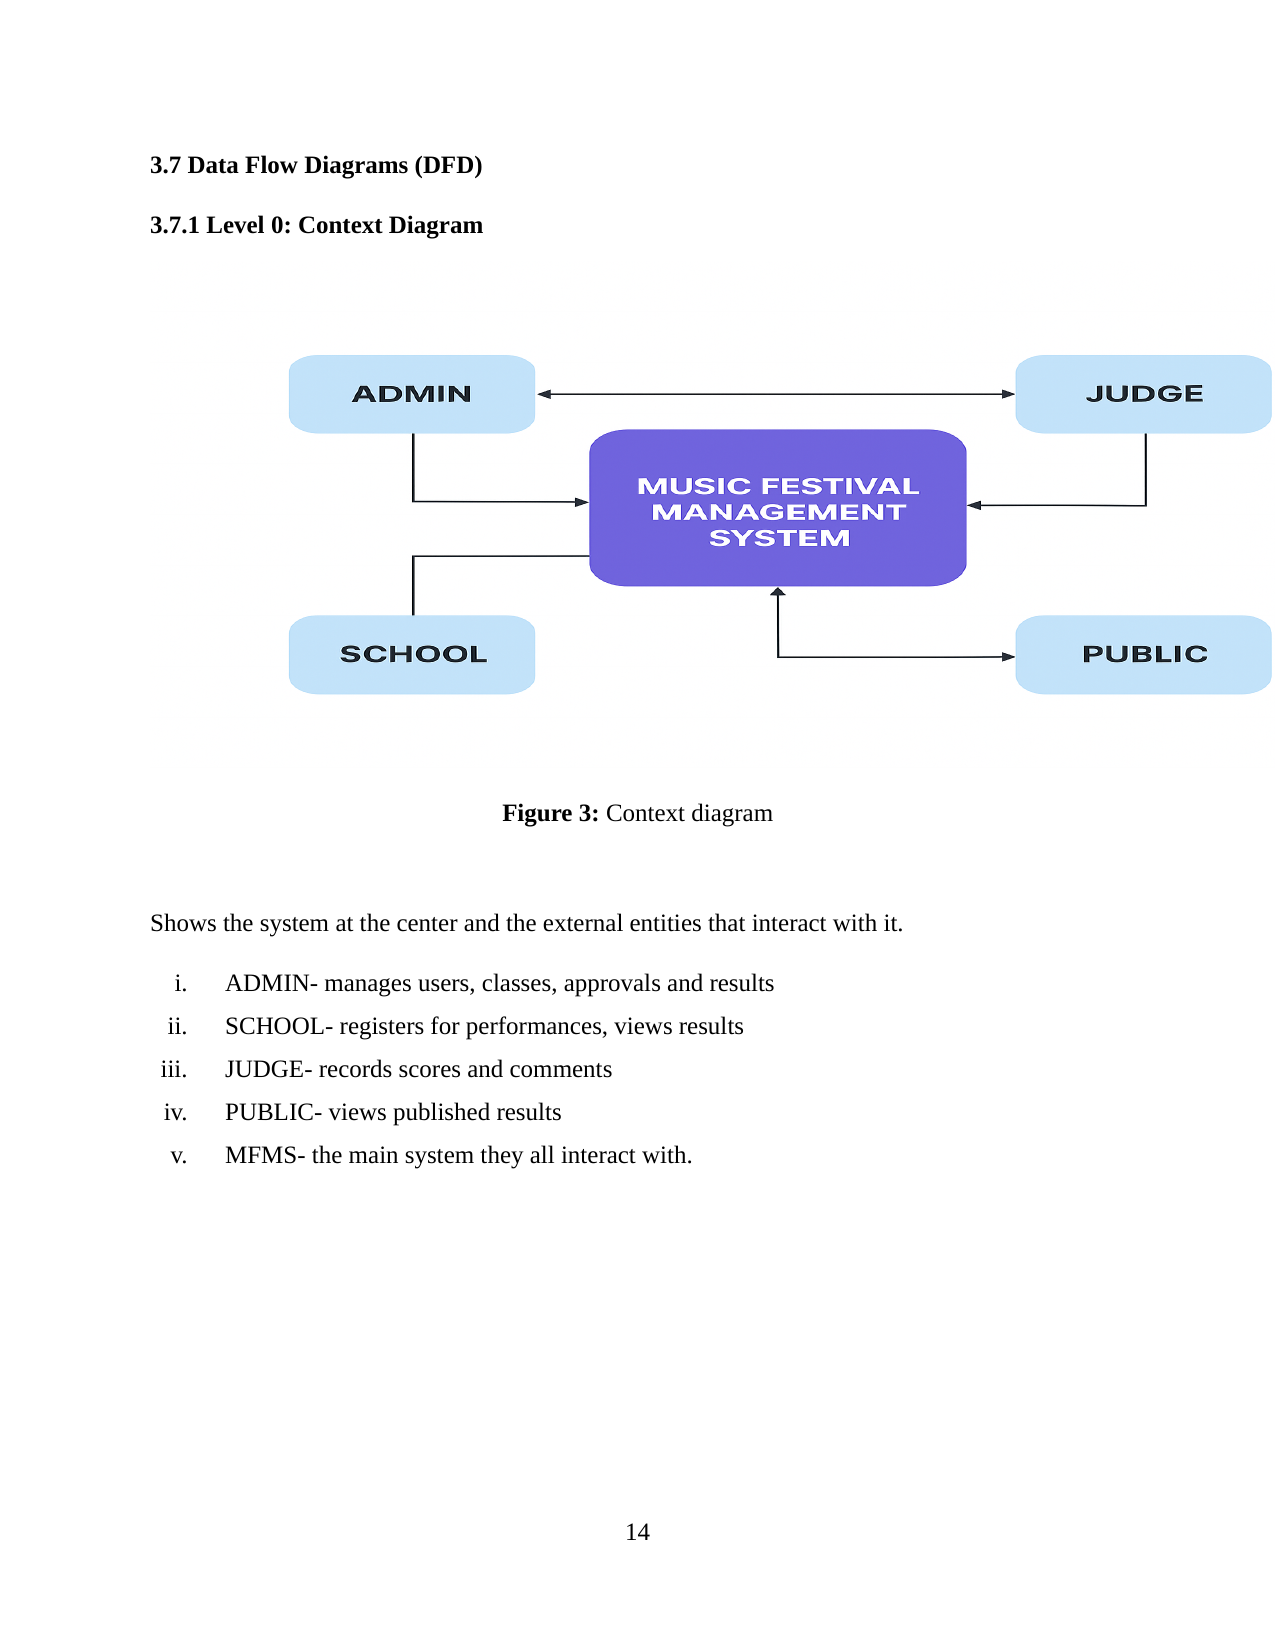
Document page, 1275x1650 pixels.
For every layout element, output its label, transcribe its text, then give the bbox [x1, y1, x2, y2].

list PUBLIC- views published results [187, 1097, 1125, 1126]
subtitle 3.7 Data Flow Diagrams (DFD) [150, 150, 1125, 179]
list MFMS- the main system they all interact with. [187, 1140, 1125, 1169]
list ADMIN- manages users, classes, approvals and results [187, 968, 1125, 996]
list SCHOOL- registers for performances, views results [187, 1011, 1125, 1039]
text Shows the system at the center and the external entities that interact with it. [150, 908, 1125, 937]
subtitle 3.7.1 Level 0: Context Diagram [150, 210, 1125, 238]
picture [150, 261, 1275, 768]
text Figure 3: Context diagram [150, 798, 1125, 827]
list JUDGE- records scores and comments [187, 1054, 1125, 1083]
